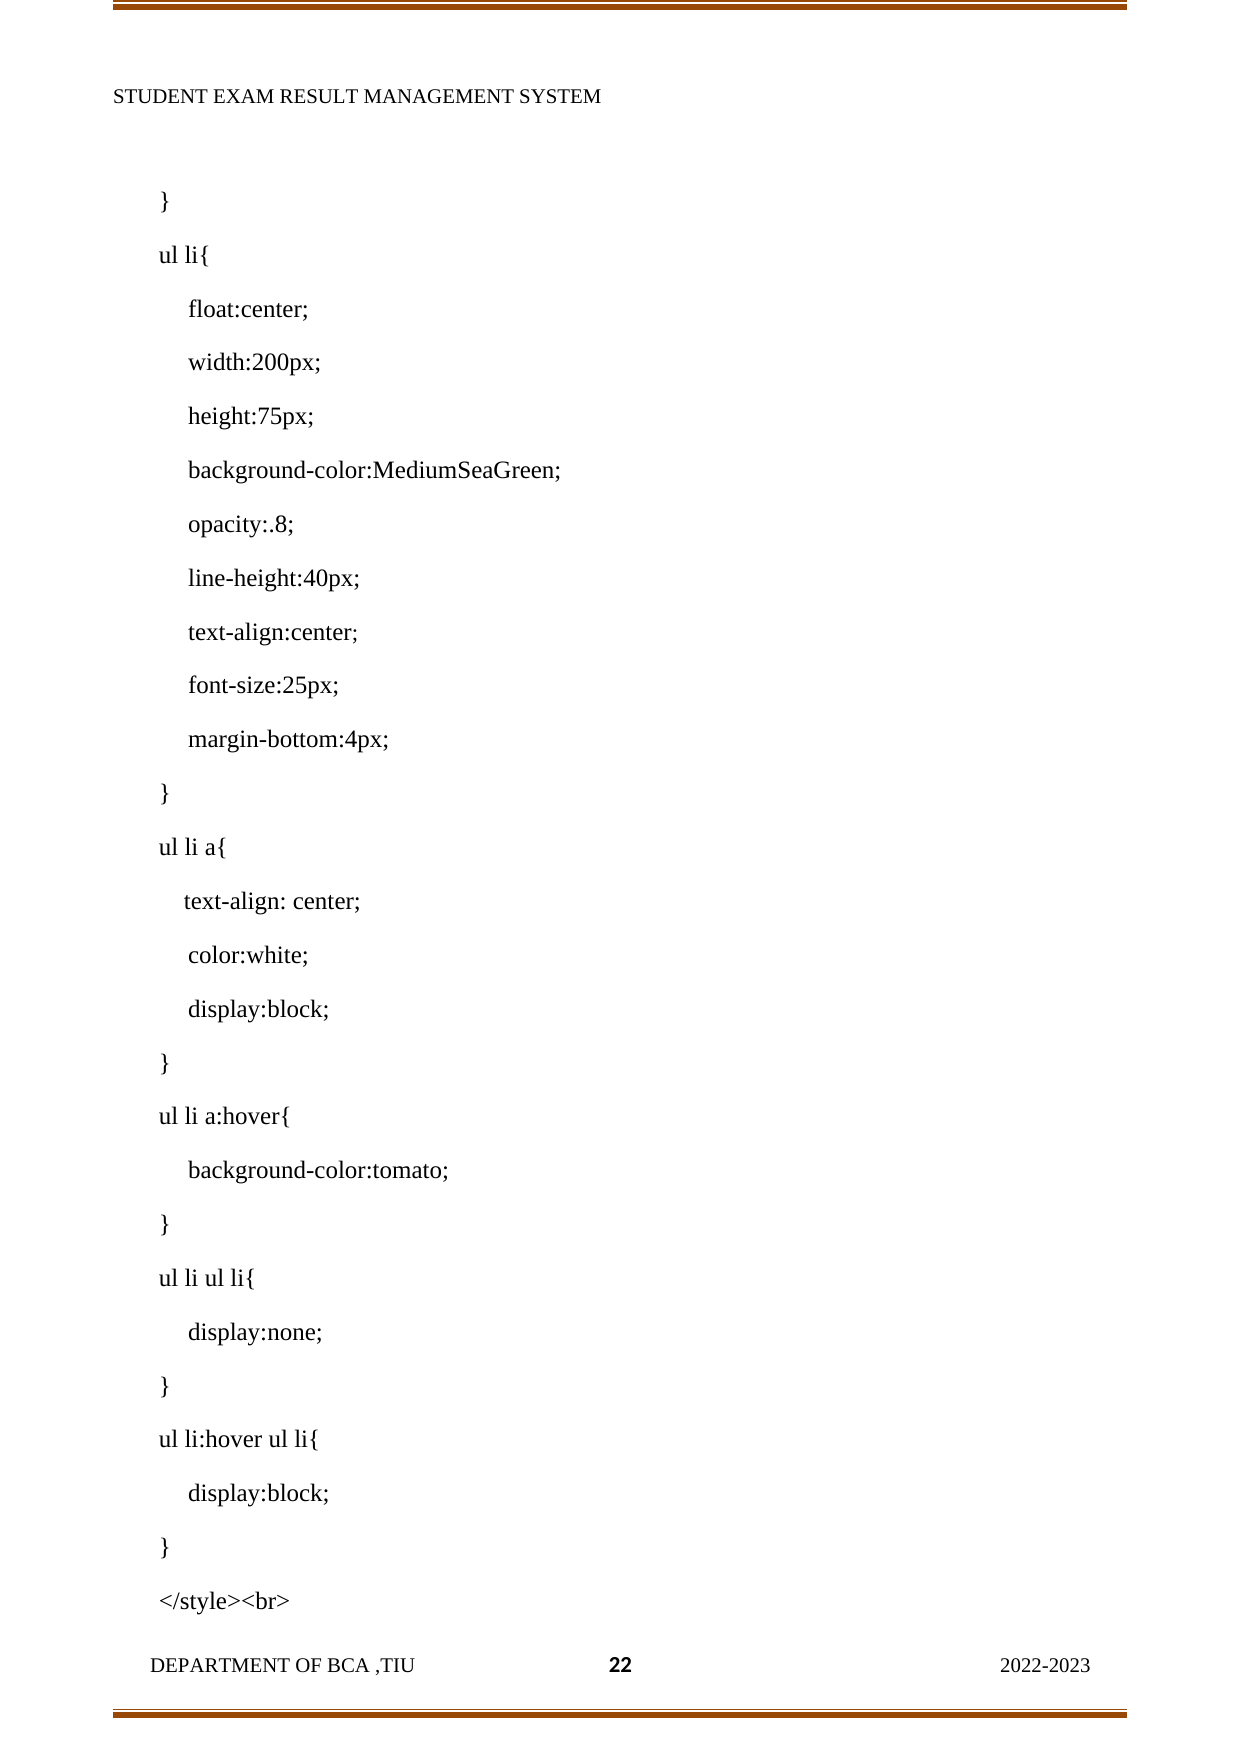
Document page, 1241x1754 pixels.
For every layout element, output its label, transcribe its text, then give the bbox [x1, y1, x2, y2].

text opacity:.8; [159, 509, 1074, 538]
text } [159, 778, 1074, 807]
text line-height:40px; [159, 563, 1074, 592]
text float:center; [159, 294, 1074, 322]
text color:white; [159, 940, 1074, 969]
text background-color:tomato; [159, 1155, 1074, 1184]
text } [159, 1048, 1074, 1076]
text margin-bottom:4px; [159, 724, 1074, 753]
text display:block; [159, 994, 1074, 1022]
text } [159, 1371, 1074, 1399]
text display:none; [159, 1317, 1074, 1346]
text </style><br> [159, 1586, 1074, 1615]
text } [159, 186, 1074, 215]
text ul li a:hover{ [159, 1101, 1074, 1130]
text ul li:hover ul li{ [159, 1424, 1074, 1453]
text text-align: center; [159, 886, 1074, 915]
text display:block; [159, 1478, 1074, 1507]
text ul li{ [159, 240, 1074, 268]
text height:75px; [159, 401, 1074, 430]
text ul li ul li{ [159, 1263, 1074, 1292]
text text-align:center; [159, 617, 1074, 646]
text ul li a{ [159, 832, 1074, 861]
text } [159, 1209, 1074, 1238]
text font-size:25px; [159, 671, 1074, 699]
text } [159, 1532, 1074, 1561]
text background-color:MediumSeaGreen; [159, 455, 1074, 484]
text width:200px; [159, 347, 1074, 376]
